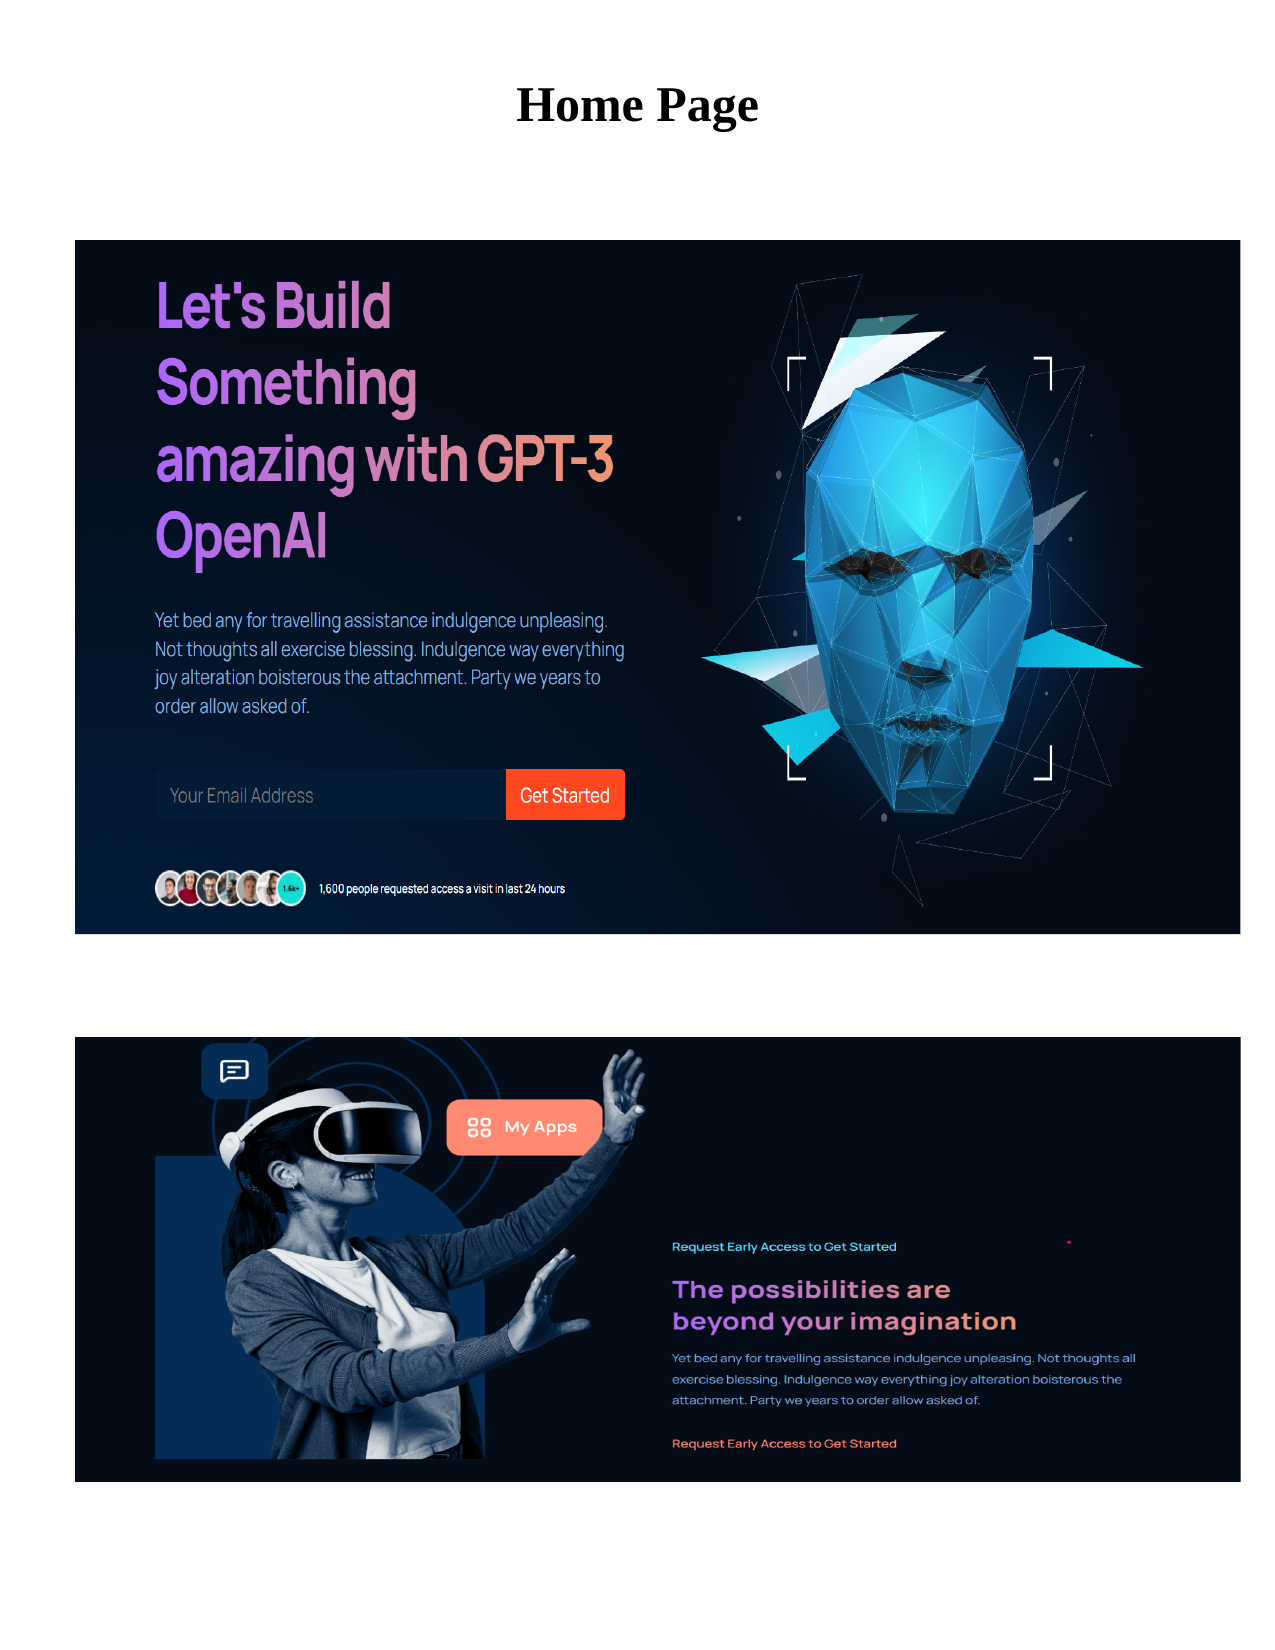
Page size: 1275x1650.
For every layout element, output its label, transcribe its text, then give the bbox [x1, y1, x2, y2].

text Home Page [75, 75, 1200, 132]
picture [75, 1037, 1241, 1482]
picture [75, 240, 1241, 935]
